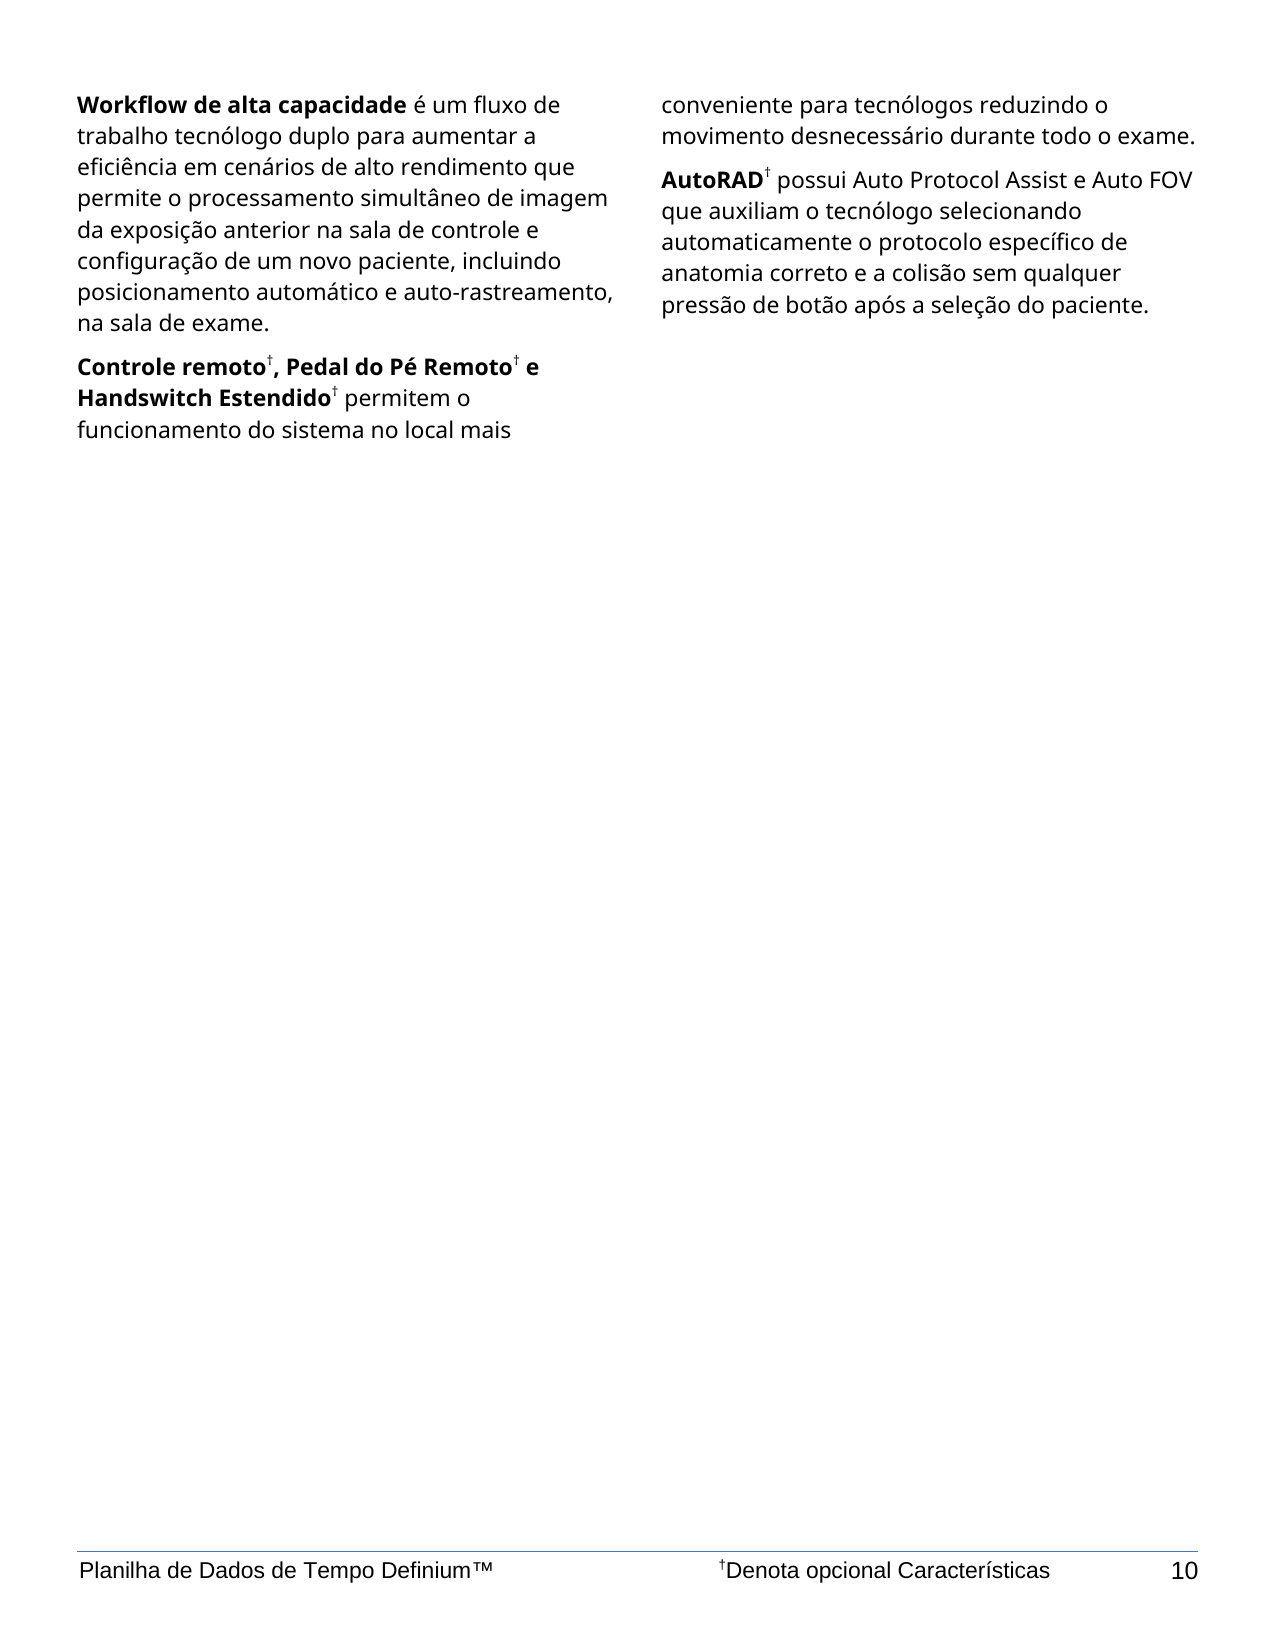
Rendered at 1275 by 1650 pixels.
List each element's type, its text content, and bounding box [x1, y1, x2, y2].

text Workflow de alta capacidade é um fluxo de trabalho tecnólogo duplo para aumentar a eficiência em cenários de alto rendimento que permite o processamento simultâneo de imagem da exposição anterior na sala de controle e configuração de um novo paciente, incluindo posicionamento automático e auto-rastreamento, na sala de exame. [77, 89, 614, 339]
text Controle remoto†, Pedal do Pé Remoto† e Handswitch Estendido† permitem o funcionamento do sistema no local mais conveniente para tecnólogos reduzindo o movimento desnecessário durante todo o exame. [77, 351, 614, 445]
text Controle remoto†, Pedal do Pé Remoto† e Handswitch Estendido† permitem o funcionamento do sistema no local mais conveniente para tecnólogos reduzindo o movimento desnecessário durante todo o exame. [661, 89, 1198, 151]
text AutoRAD† possui Auto Protocol Assist e Auto FOV que auxiliam o tecnólogo selecionando automaticamente o protocolo específico de anatomia correto e a colisão sem qualquer pressão de botão após a seleção do paciente. [661, 164, 1198, 320]
